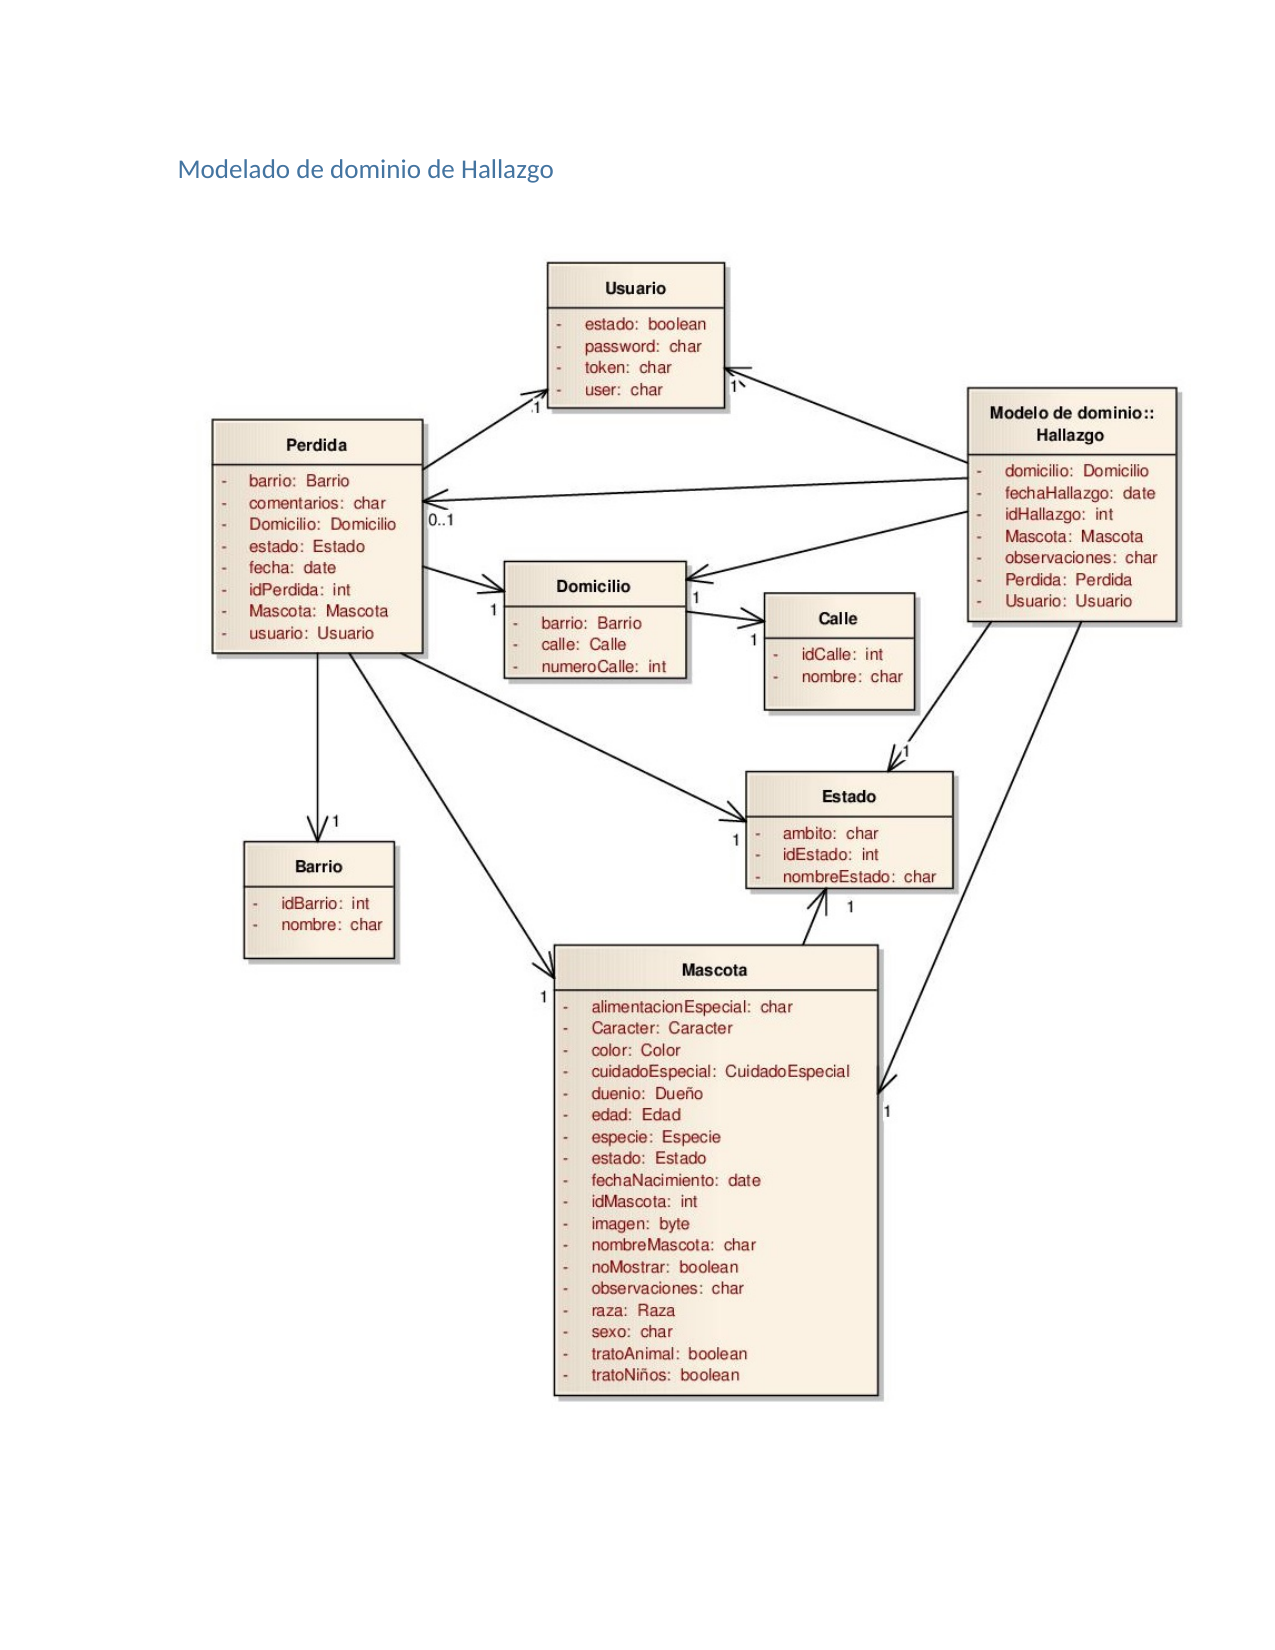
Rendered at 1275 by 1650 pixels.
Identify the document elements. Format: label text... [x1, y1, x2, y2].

picture [177, 234, 1221, 1425]
subtitle Modelado de dominio de Hallazgo [177, 152, 1098, 185]
